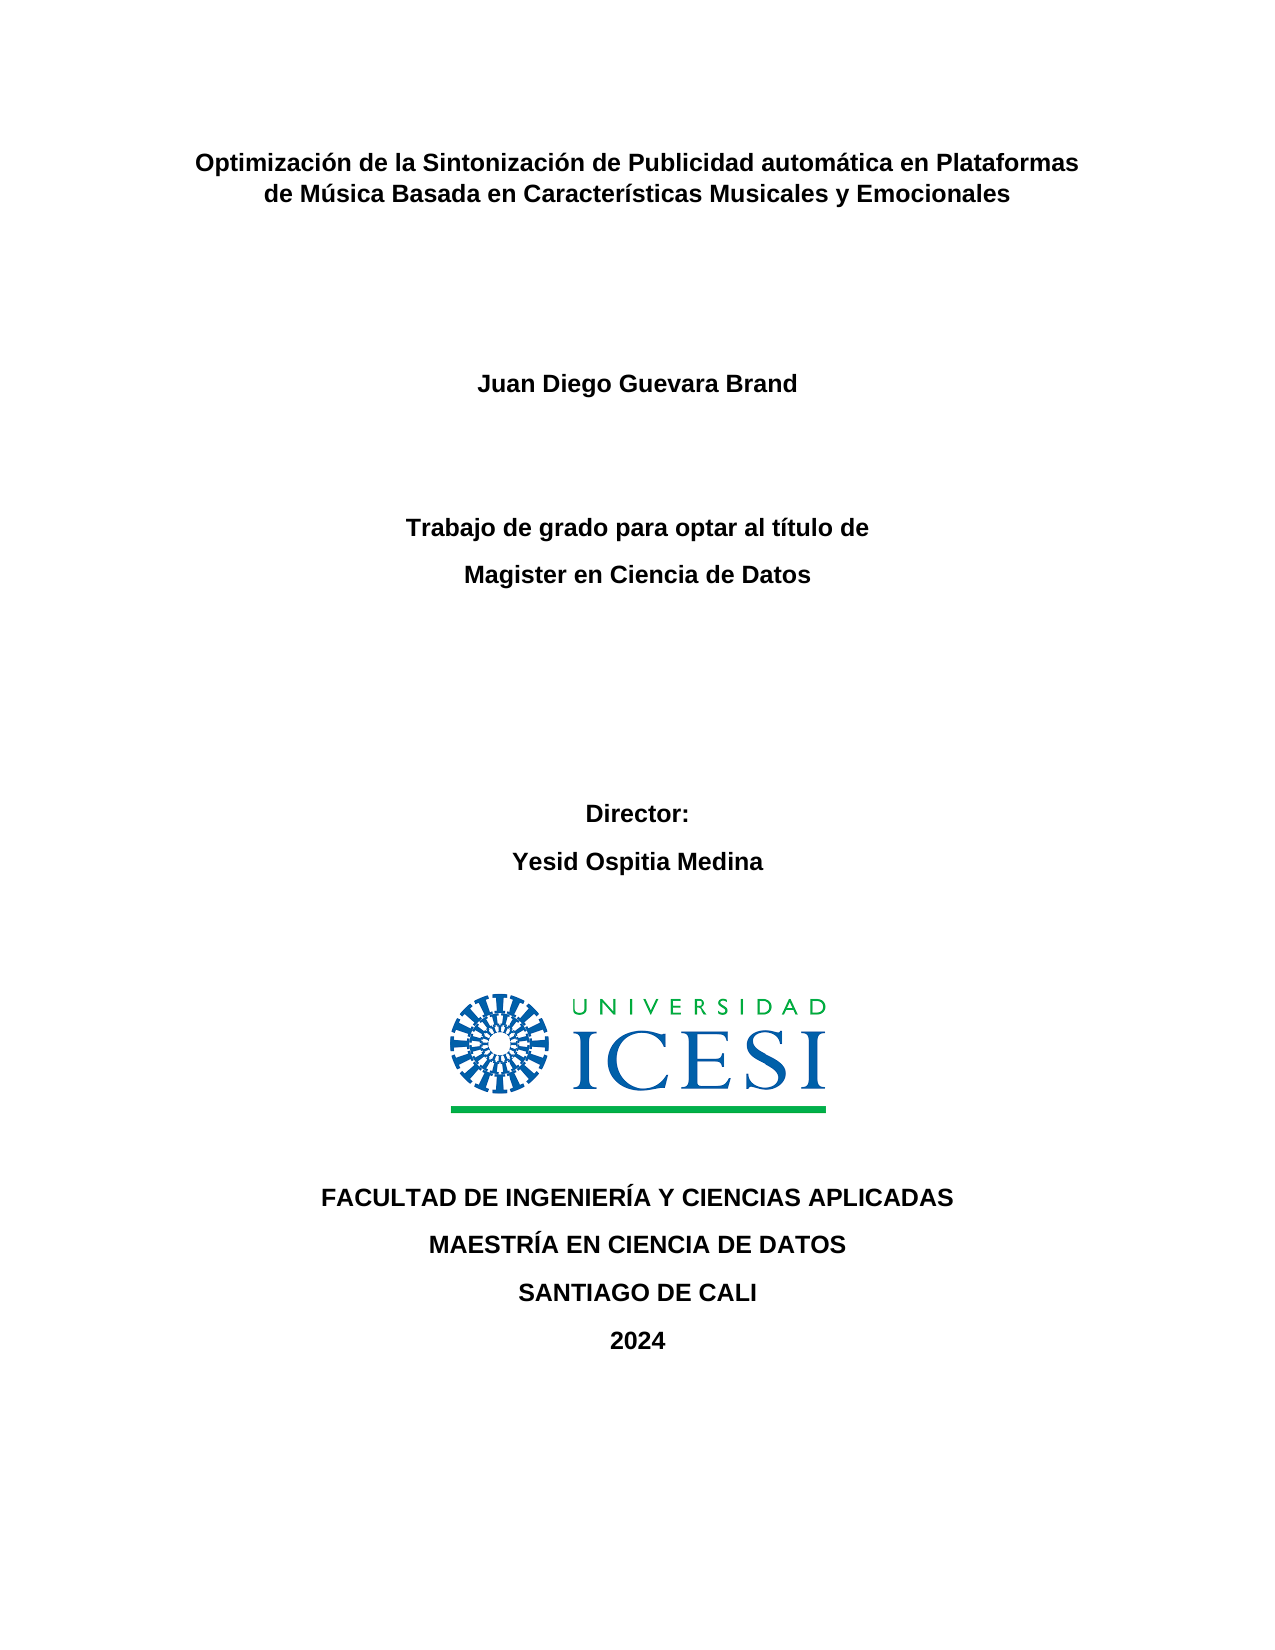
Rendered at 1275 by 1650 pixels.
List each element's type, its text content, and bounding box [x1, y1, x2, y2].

text Director: [177, 799, 1098, 828]
text Juan Diego Guevara Brand [177, 369, 1098, 398]
picture [445, 989, 830, 1117]
text Optimización de la Sintonización de Publicidad automática en Plataformas de Música Basada en Características Musicales y Emocionales [177, 148, 1098, 207]
text FACULTAD DE INGENIERÍA Y CIENCIAS APLICADAS [177, 1183, 1098, 1211]
text Magister en Ciencia de Datos [177, 560, 1098, 589]
text Trabajo de grado para optar al título de [177, 513, 1098, 541]
text SANTIAGO DE CALI [177, 1278, 1098, 1307]
text 2024 [177, 1326, 1098, 1354]
text Yesid Ospitia Medina [177, 847, 1098, 875]
text MAESTRÍA EN CIENCIA DE DATOS [177, 1230, 1098, 1259]
